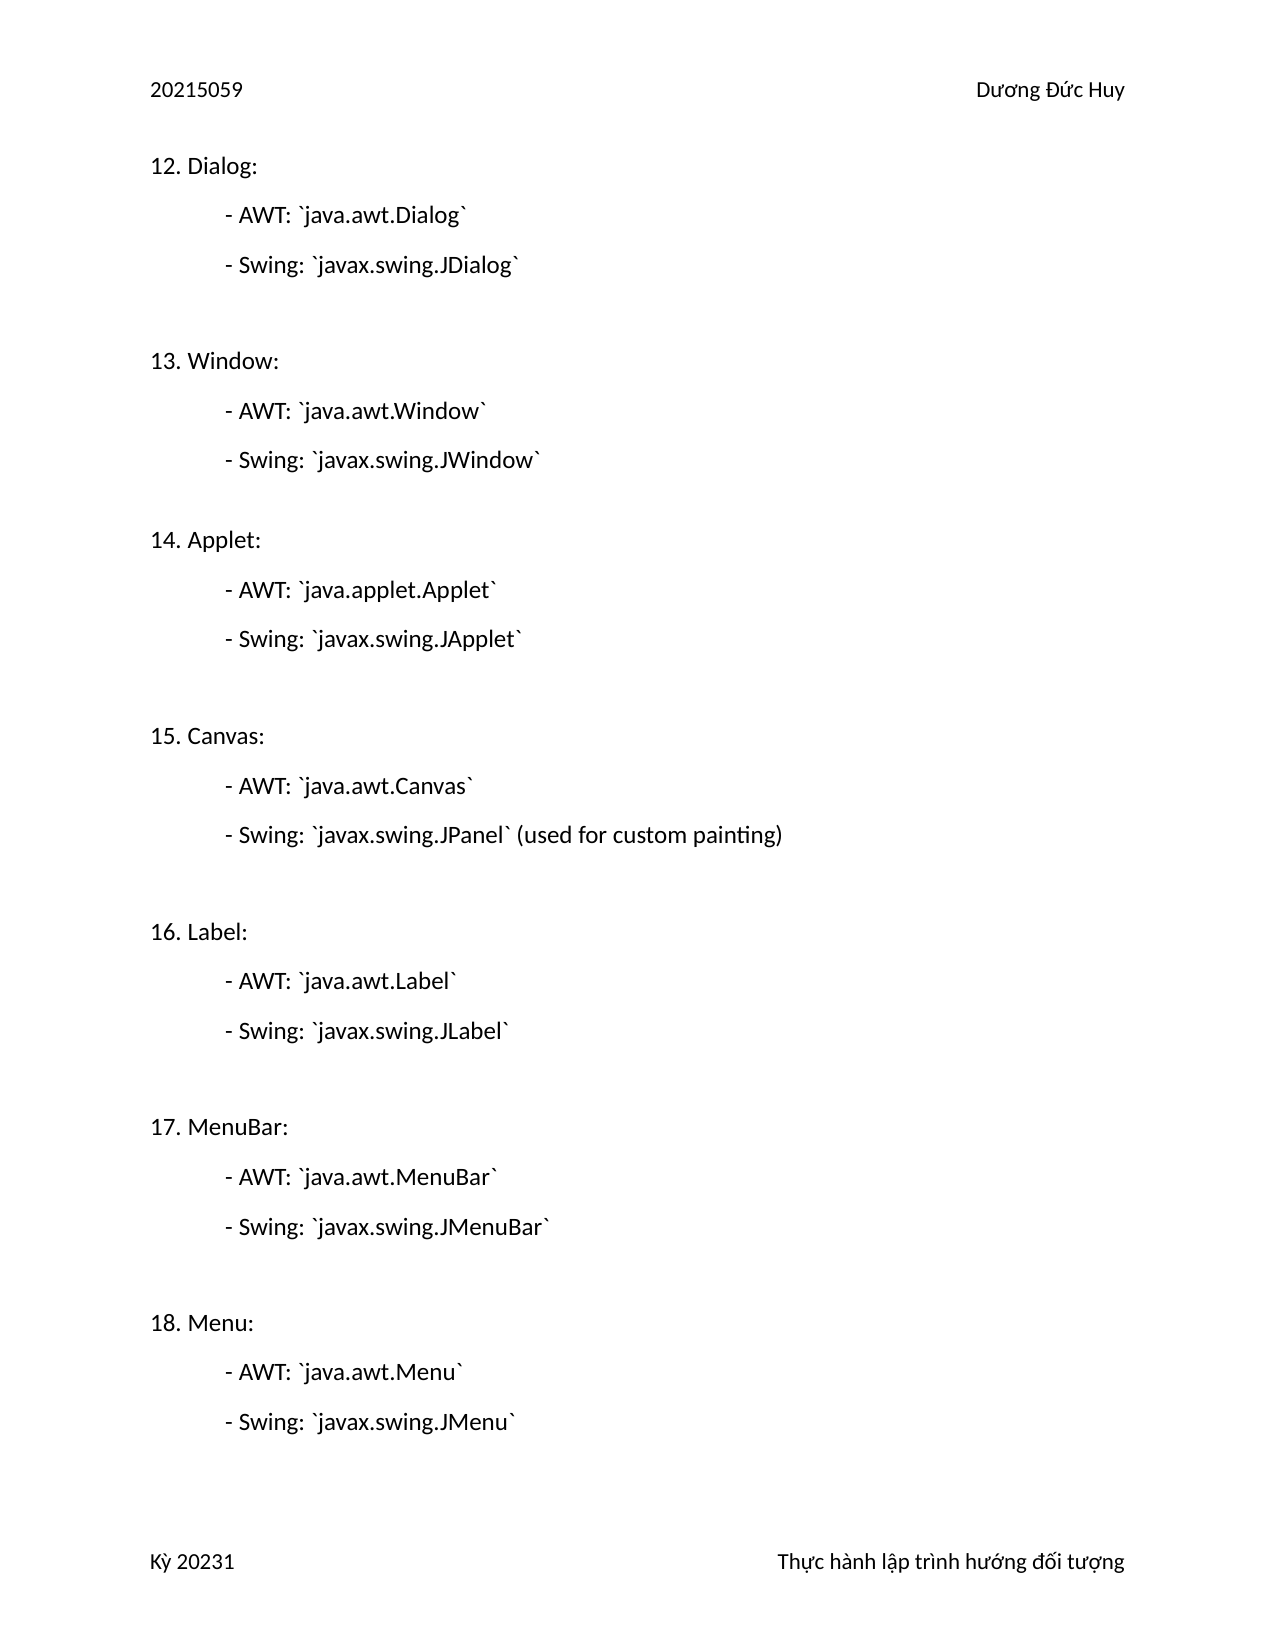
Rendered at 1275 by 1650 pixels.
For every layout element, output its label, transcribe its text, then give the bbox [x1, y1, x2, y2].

list AWT: `java.awt.Menu` [225, 1357, 1125, 1387]
list Swing: `javax.swing.JMenu` [225, 1406, 1125, 1437]
list AWT: `java.applet.Applet` [225, 574, 1125, 604]
list Label: [150, 916, 1125, 946]
list Canvas: [150, 720, 1125, 751]
list AWT: `java.awt.Window` [225, 395, 1125, 426]
list Swing: `javax.swing.JDialog` [225, 249, 1125, 280]
list AWT: `java.awt.Label` [225, 965, 1125, 996]
list Swing: `javax.swing.JApplet` [225, 624, 1125, 654]
list MenuBar: [150, 1111, 1125, 1142]
list Swing: `javax.swing.JMenuBar` [225, 1211, 1125, 1241]
list AWT: `java.awt.Canvas` [225, 770, 1125, 800]
list AWT: `java.awt.Dialog` [225, 199, 1125, 230]
list Window: [150, 346, 1125, 376]
list AWT: `java.awt.MenuBar` [225, 1161, 1125, 1192]
list Swing: `javax.swing.JPanel` (used for custom painting) [225, 819, 1125, 850]
list Applet: [150, 524, 1125, 555]
list Swing: `javax.swing.JWindow` [225, 445, 1125, 475]
list Menu: [150, 1307, 1125, 1337]
list Swing: `javax.swing.JLabel` [225, 1015, 1125, 1045]
list Dialog: [150, 150, 1125, 181]
